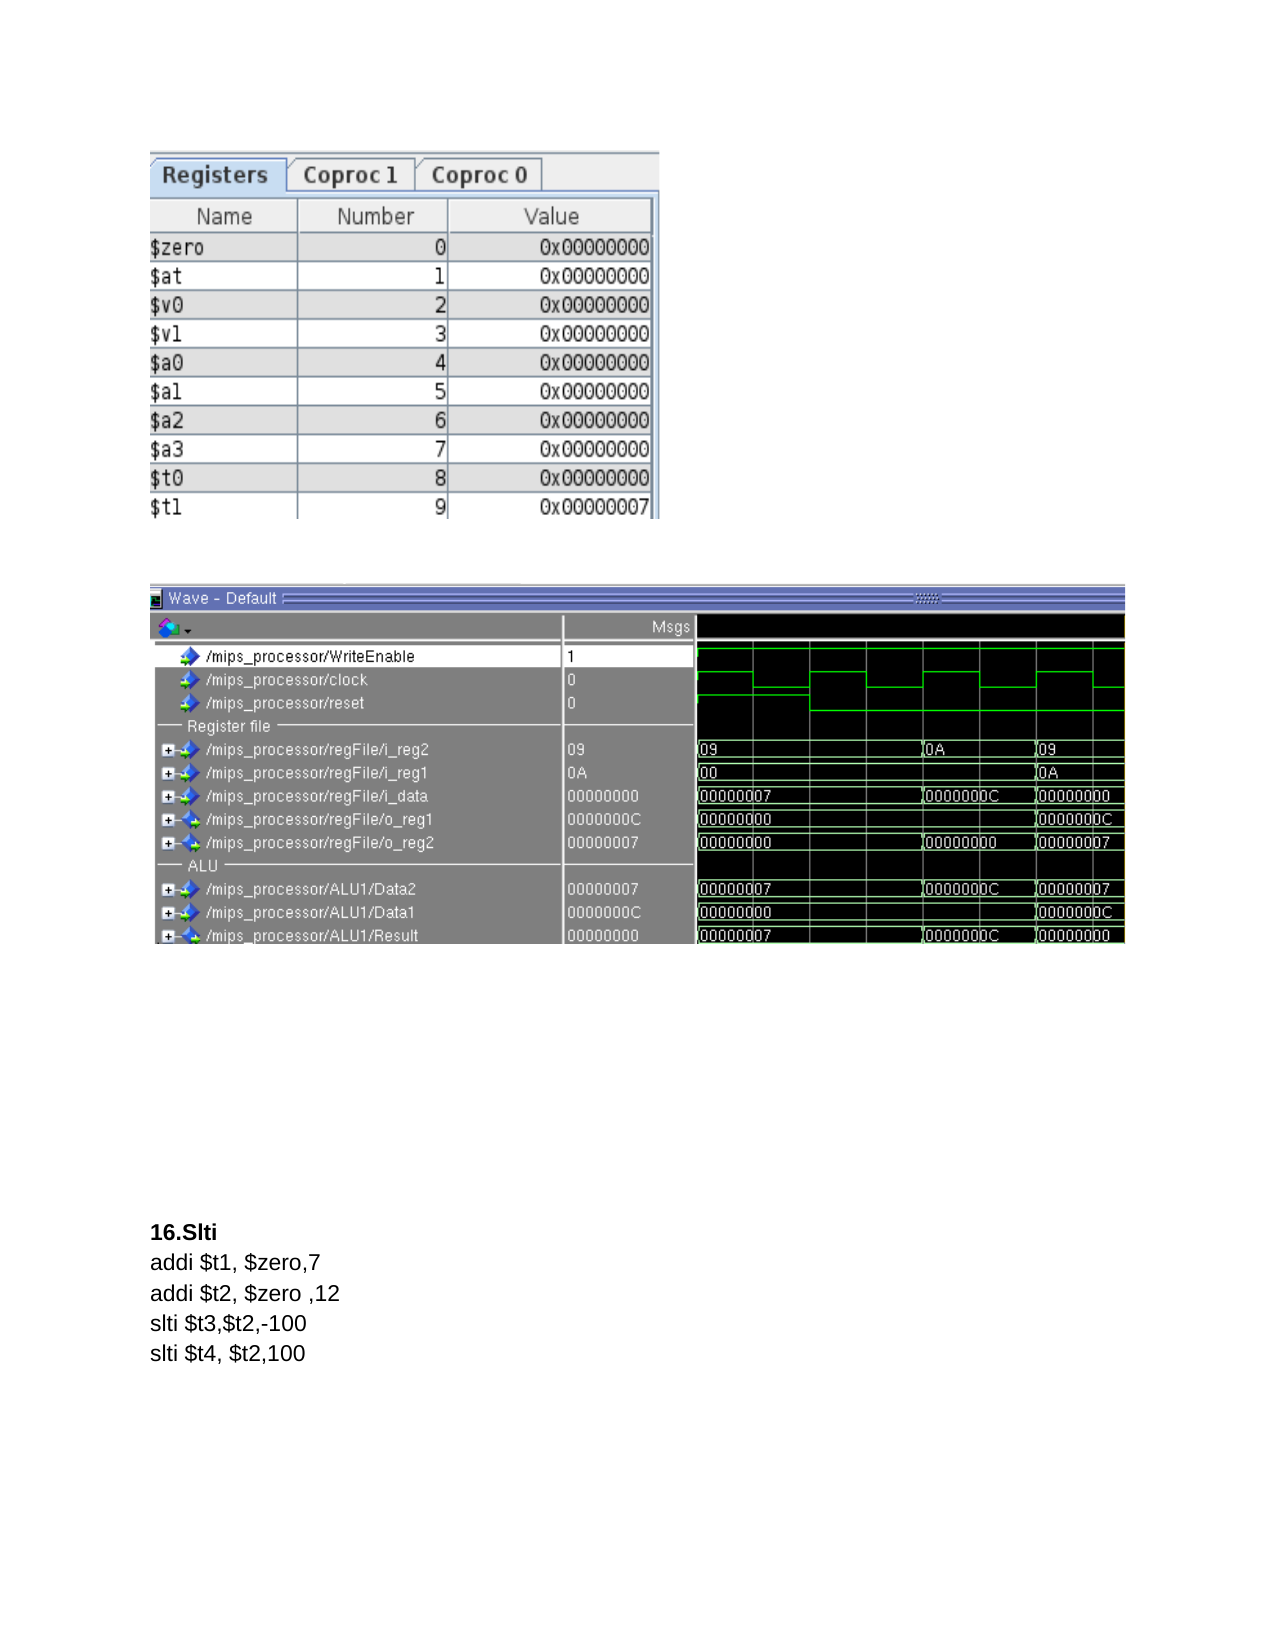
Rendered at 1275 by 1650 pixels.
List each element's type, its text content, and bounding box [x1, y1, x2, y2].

text addi $t1, $zero,7 [150, 1249, 1125, 1276]
text slti $t4, $t2,100 [150, 1340, 1125, 1366]
text 16.Slti [150, 1219, 1125, 1246]
text slti $t3,$t2,-100 [150, 1310, 1125, 1336]
picture [150, 150, 660, 519]
text addi $t2, $zero ,12 [150, 1279, 1125, 1306]
picture [150, 583, 1125, 944]
